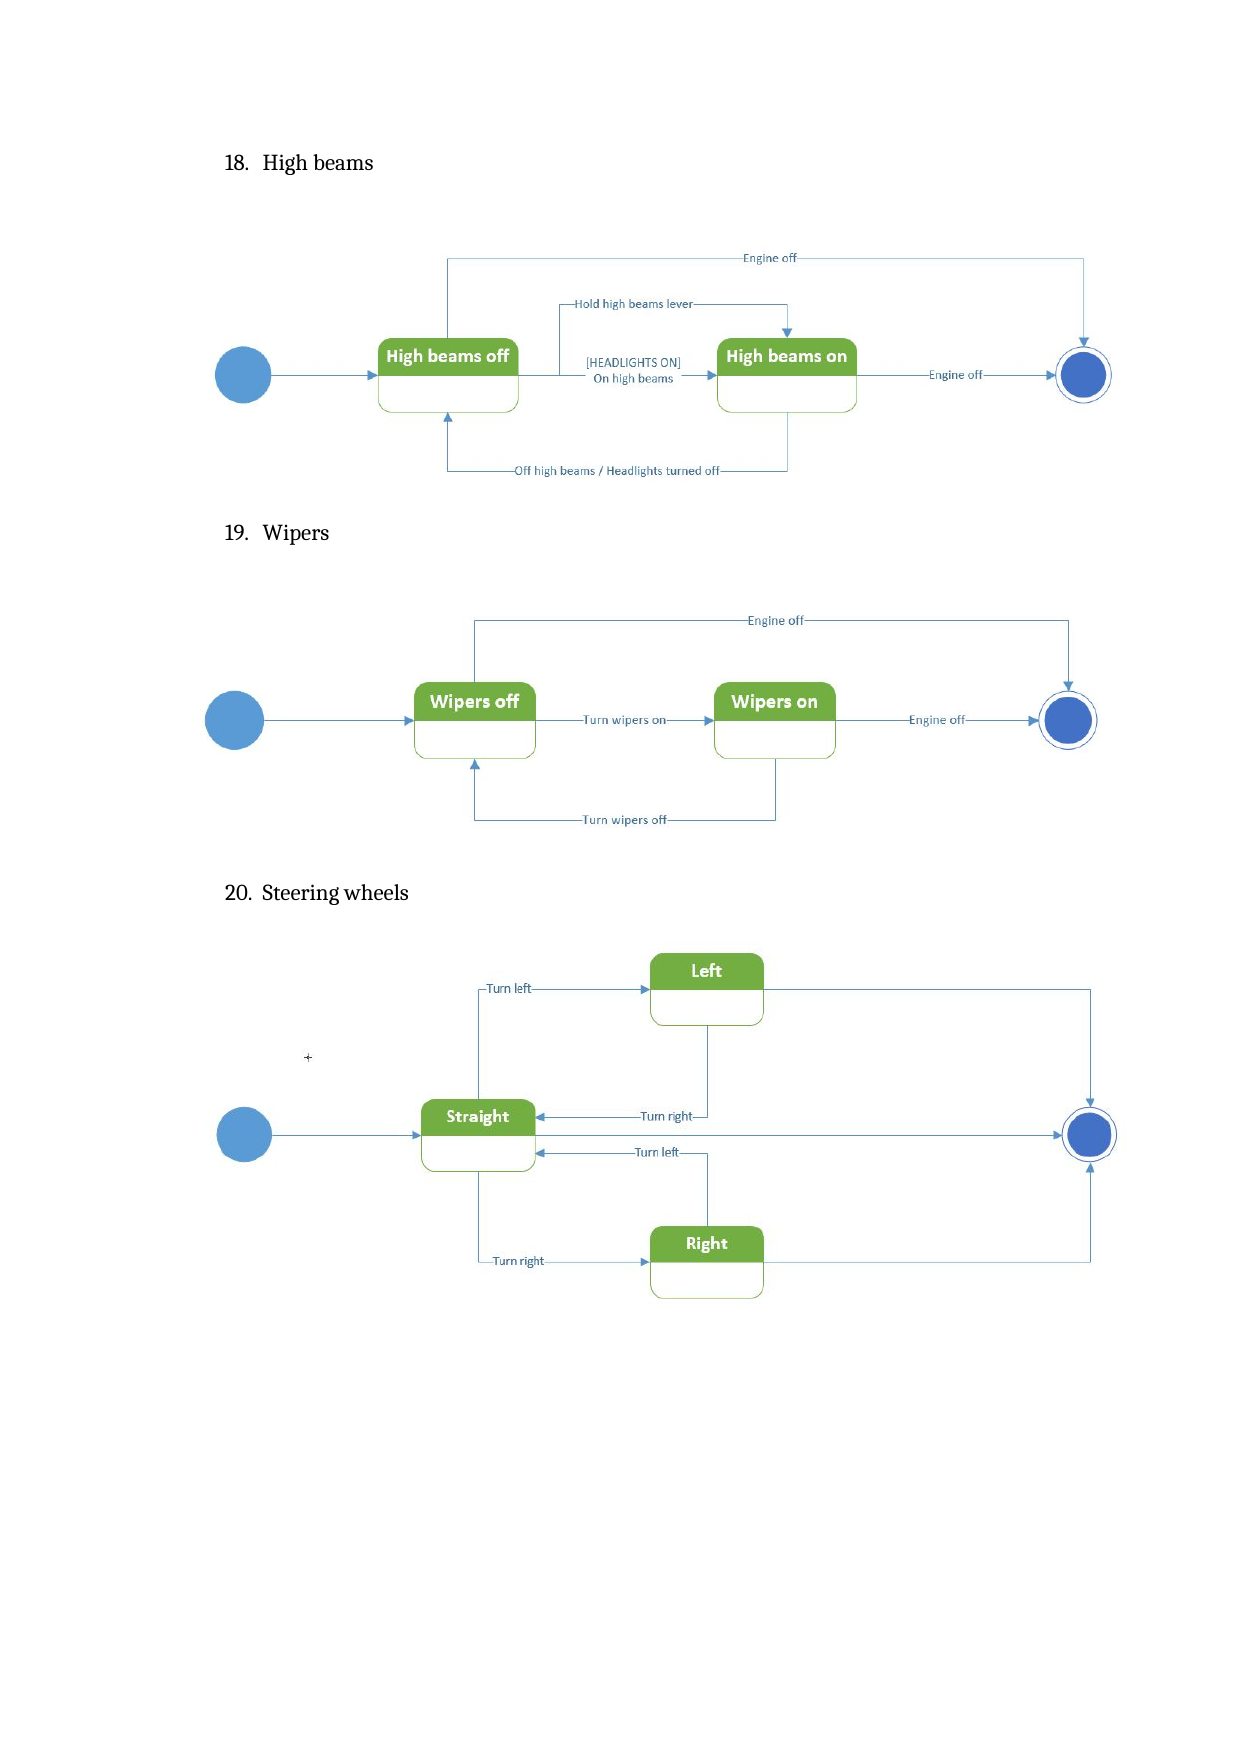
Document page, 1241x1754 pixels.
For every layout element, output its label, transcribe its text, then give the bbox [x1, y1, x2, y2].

picture [187, 195, 1128, 521]
list High beams [225, 150, 1053, 176]
list Steering wheels [225, 880, 1053, 906]
picture [187, 925, 1128, 1334]
picture [187, 565, 1128, 880]
list Wipers [225, 521, 1053, 547]
